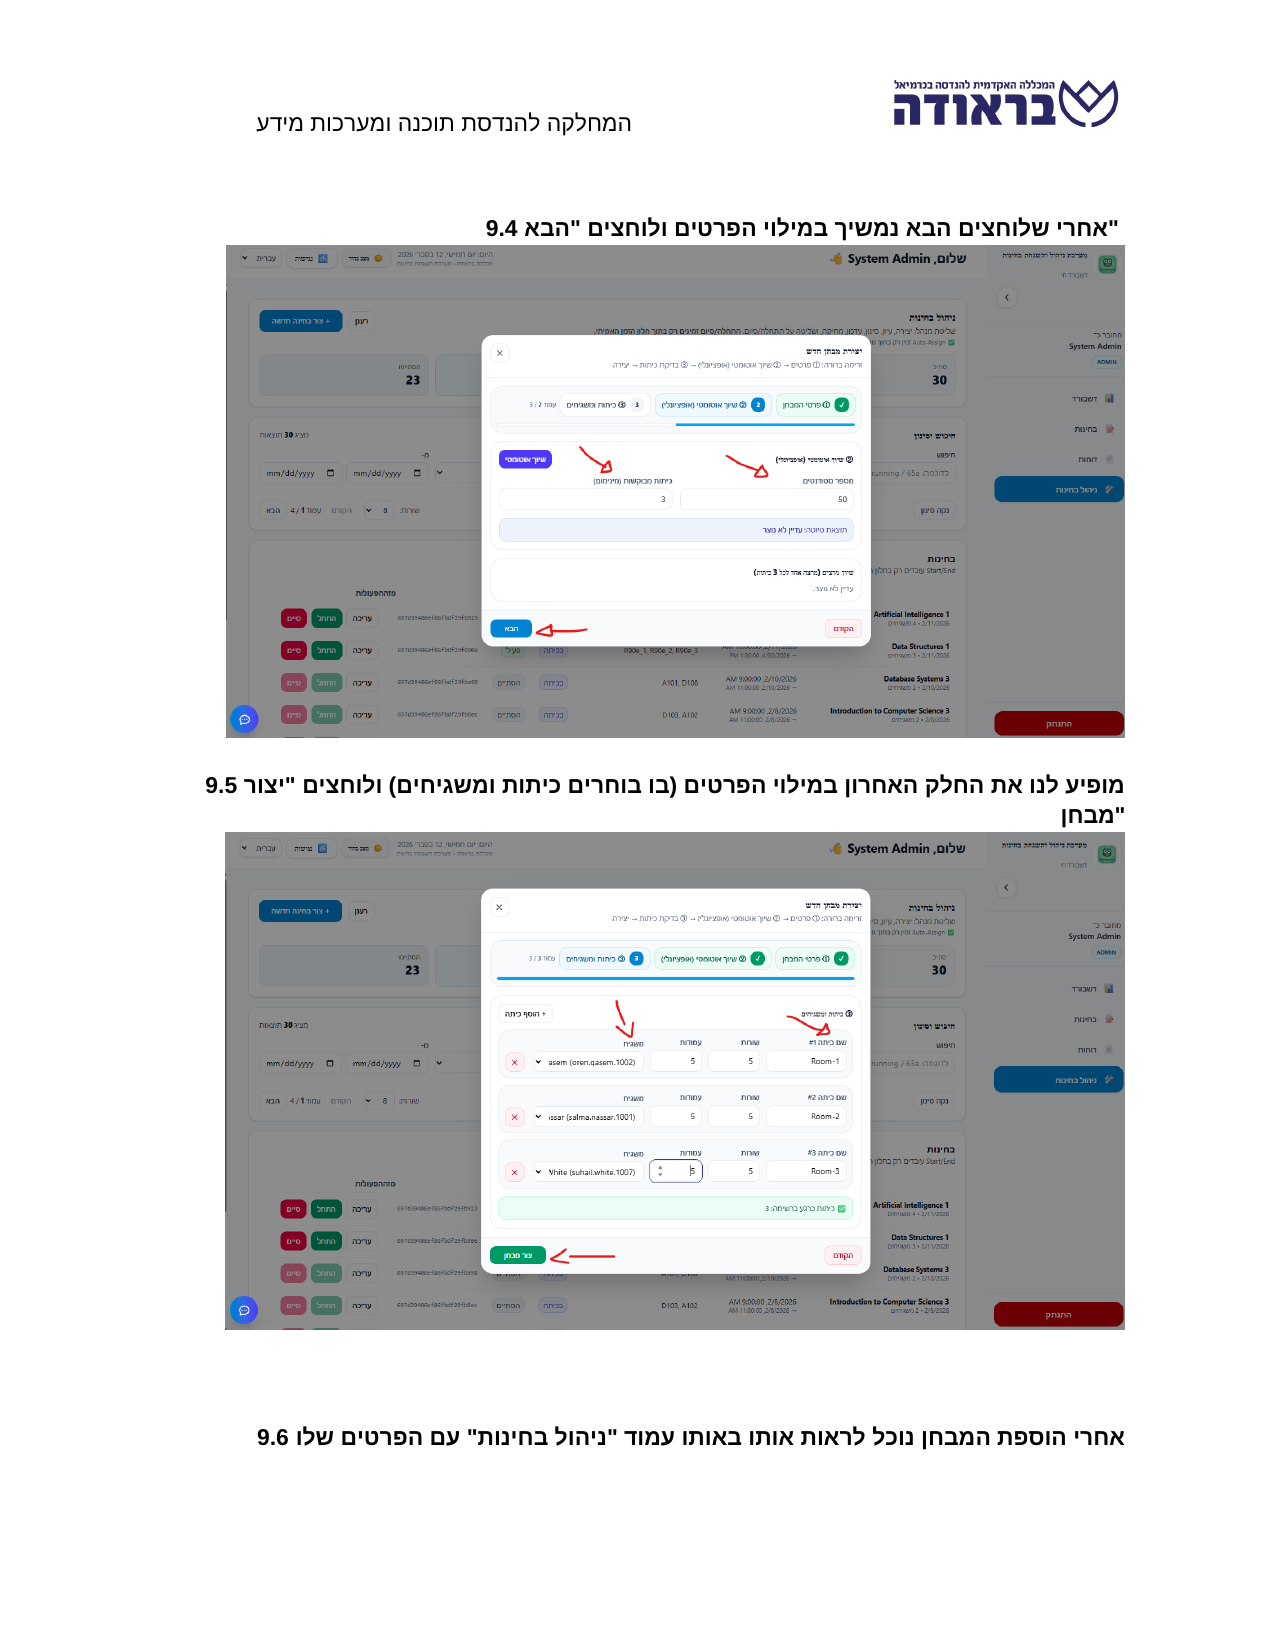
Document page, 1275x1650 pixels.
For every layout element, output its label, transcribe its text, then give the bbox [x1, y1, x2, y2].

picture [225, 832, 1125, 1330]
picture [887, 75, 1125, 132]
text 9.6 אחרי הוספת המבחן נוכל לראות אותו באותו עמוד "ניהול בחינות" עם הפרטים שלו [150, 1424, 1125, 1451]
text 9.5 מופיע לנו את החלק האחרון במילוי הפרטים (בו בוחרים כיתות ומשגיחים) ולוחצים "יצור מבחן" [150, 772, 1125, 828]
picture [226, 245, 1125, 738]
